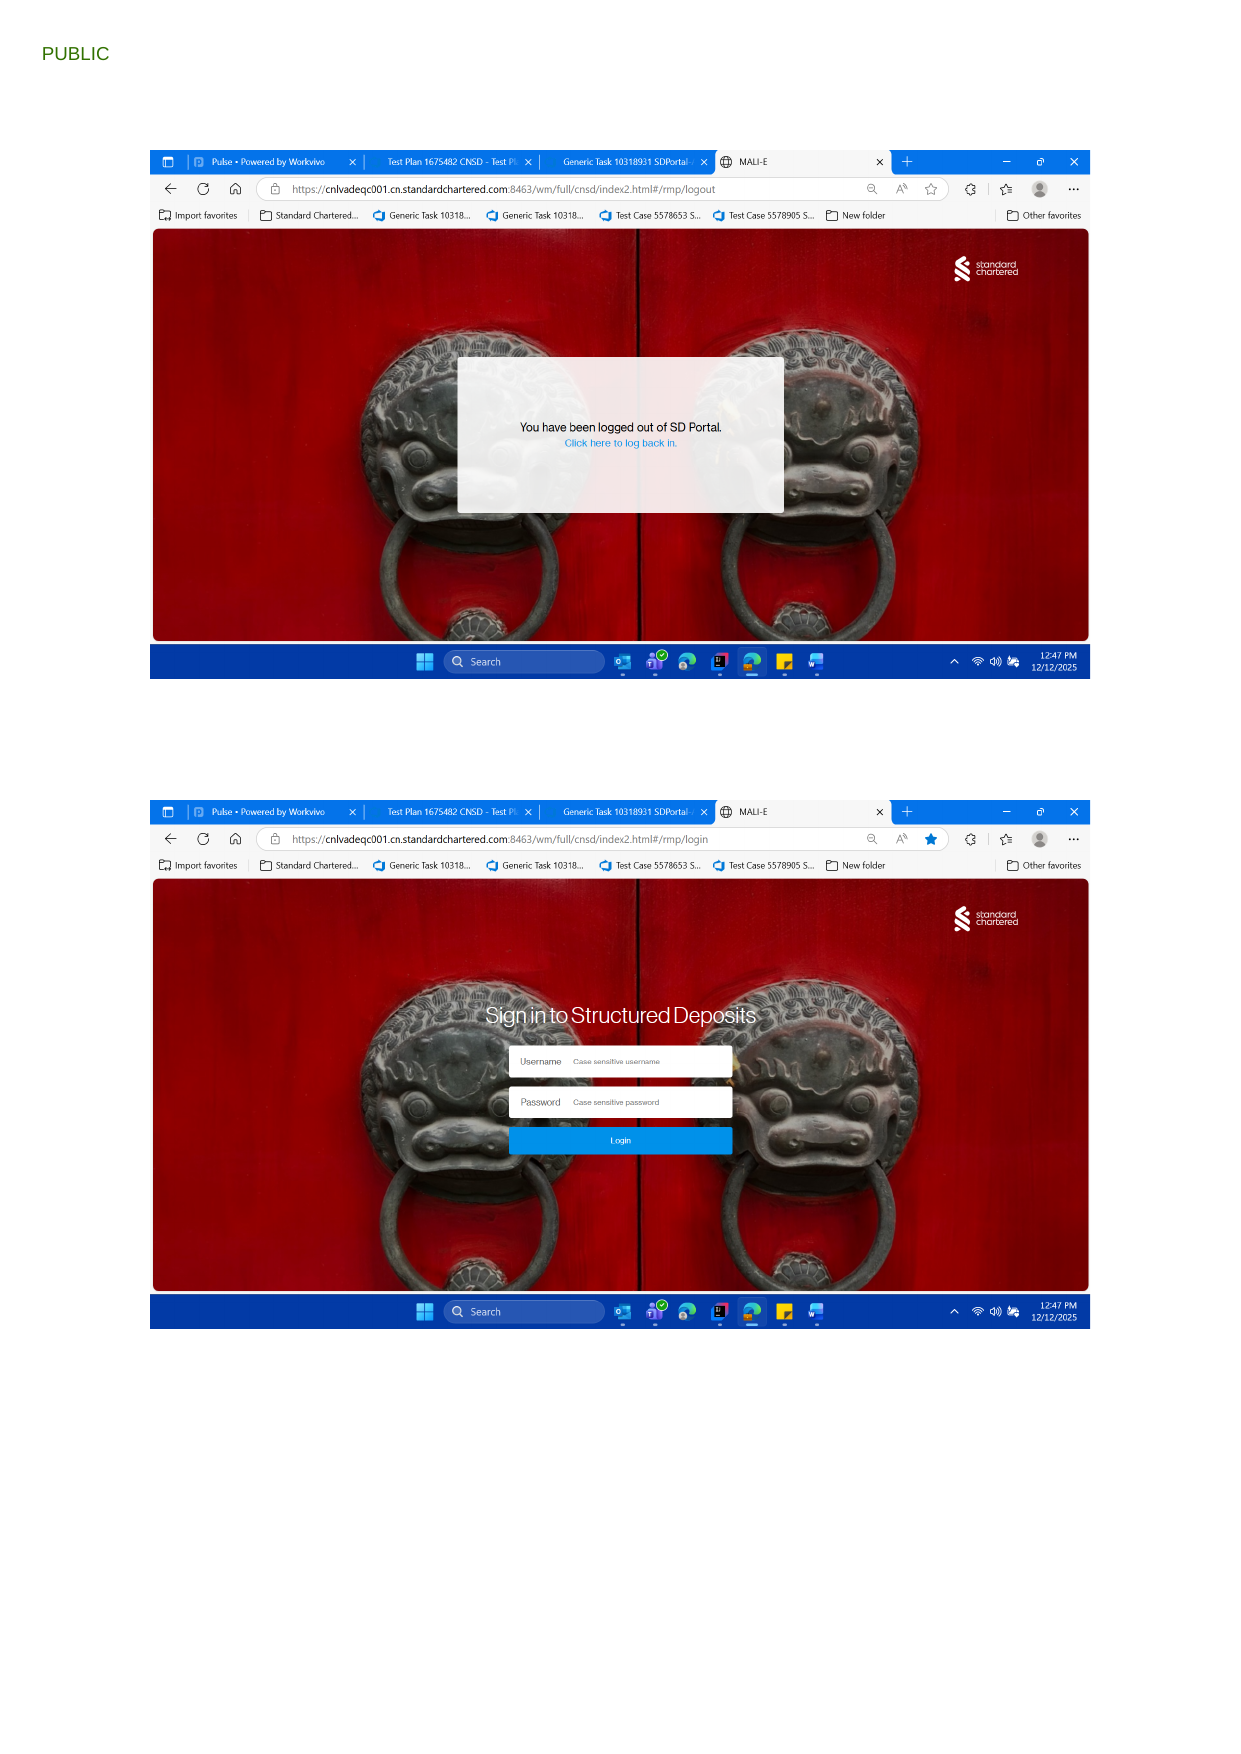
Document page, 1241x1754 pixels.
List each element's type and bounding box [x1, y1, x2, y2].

picture [150, 800, 1091, 1329]
picture [150, 150, 1091, 679]
